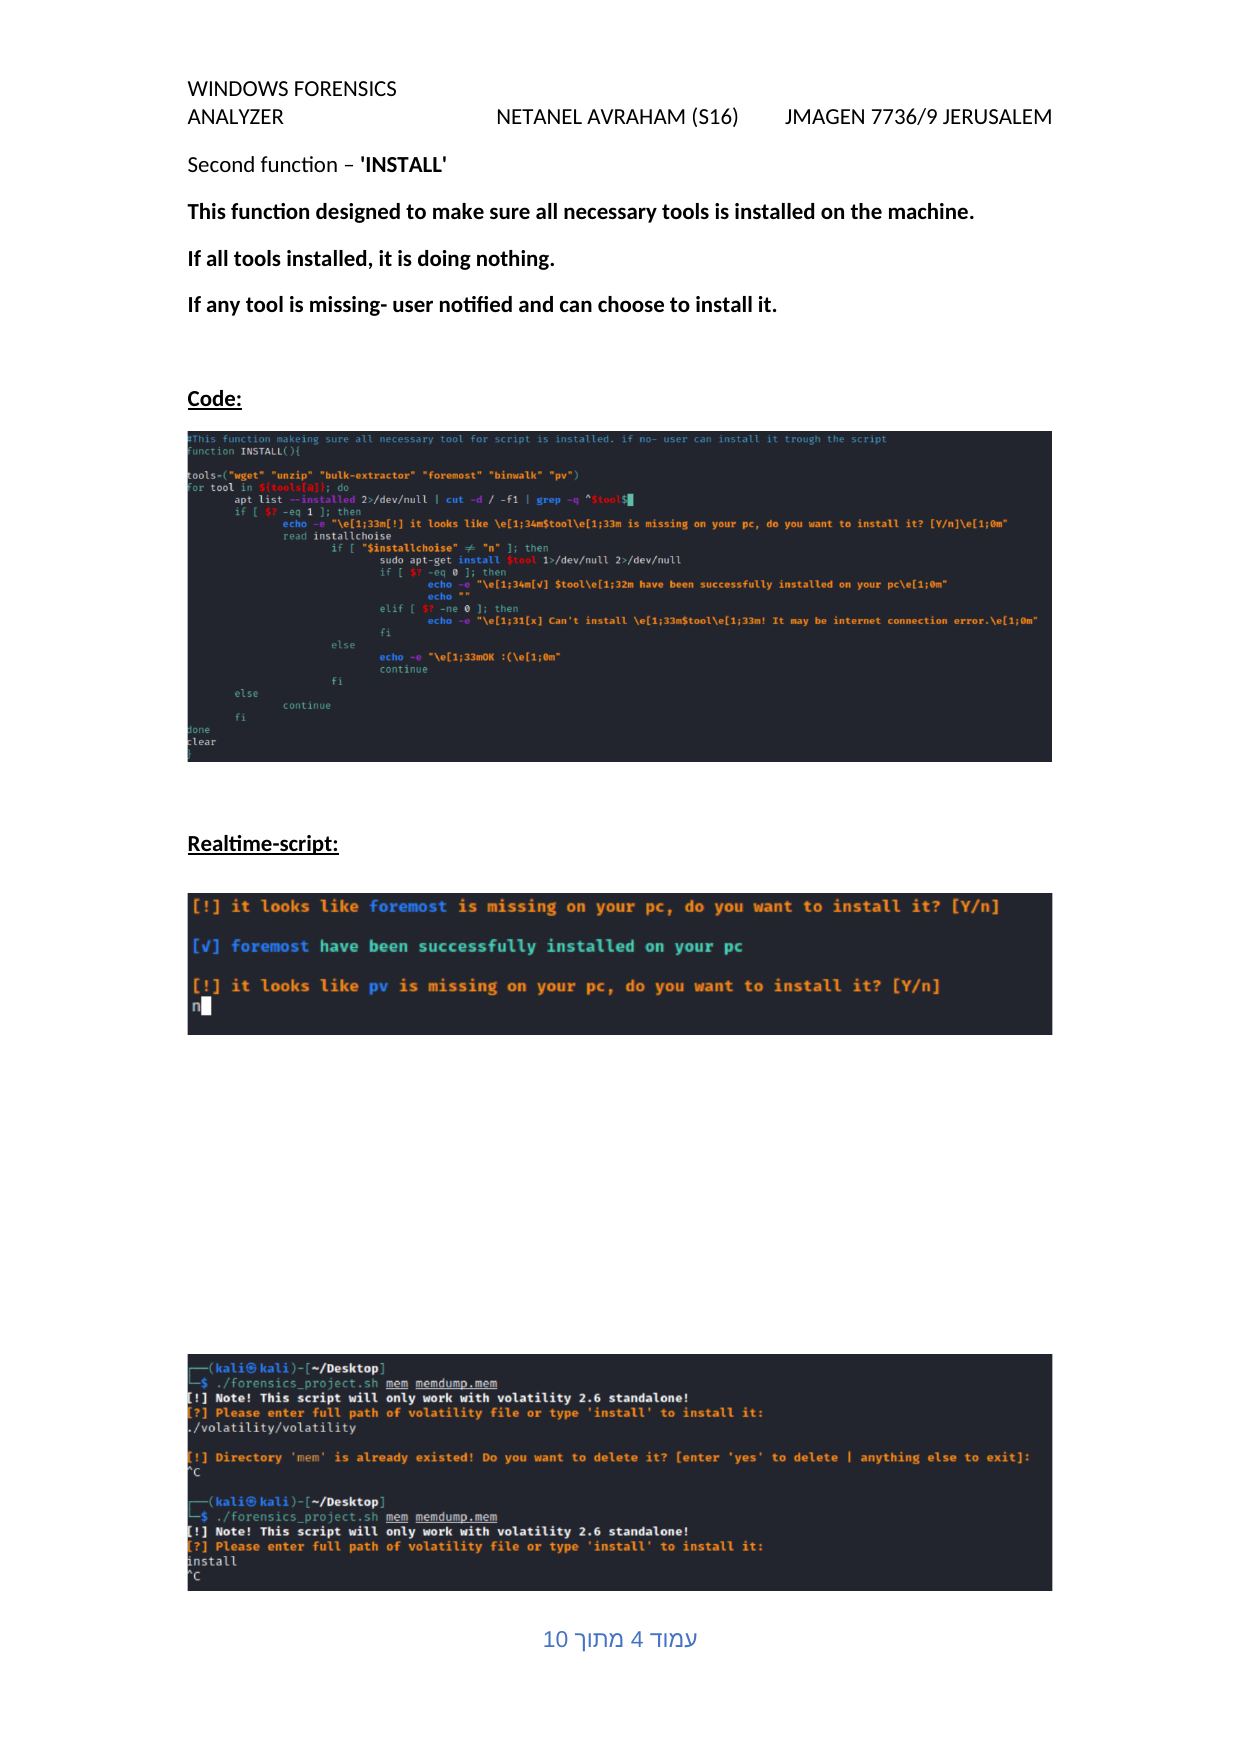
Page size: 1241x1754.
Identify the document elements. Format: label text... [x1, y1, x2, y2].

text Realtime-script: [187, 829, 1053, 857]
text Code: [187, 384, 1053, 412]
text Second function – 'INSTALL' [187, 150, 1053, 178]
picture [187, 431, 1052, 762]
picture [187, 1354, 1053, 1591]
text This function designed to make sure all necessary tools is installed on the machine. [187, 197, 1053, 225]
text If any tool is missing- user notified and can choose to install it. [187, 291, 1053, 319]
text If all tools installed, it is doing nothing. [187, 244, 1053, 272]
picture [187, 893, 1053, 1035]
